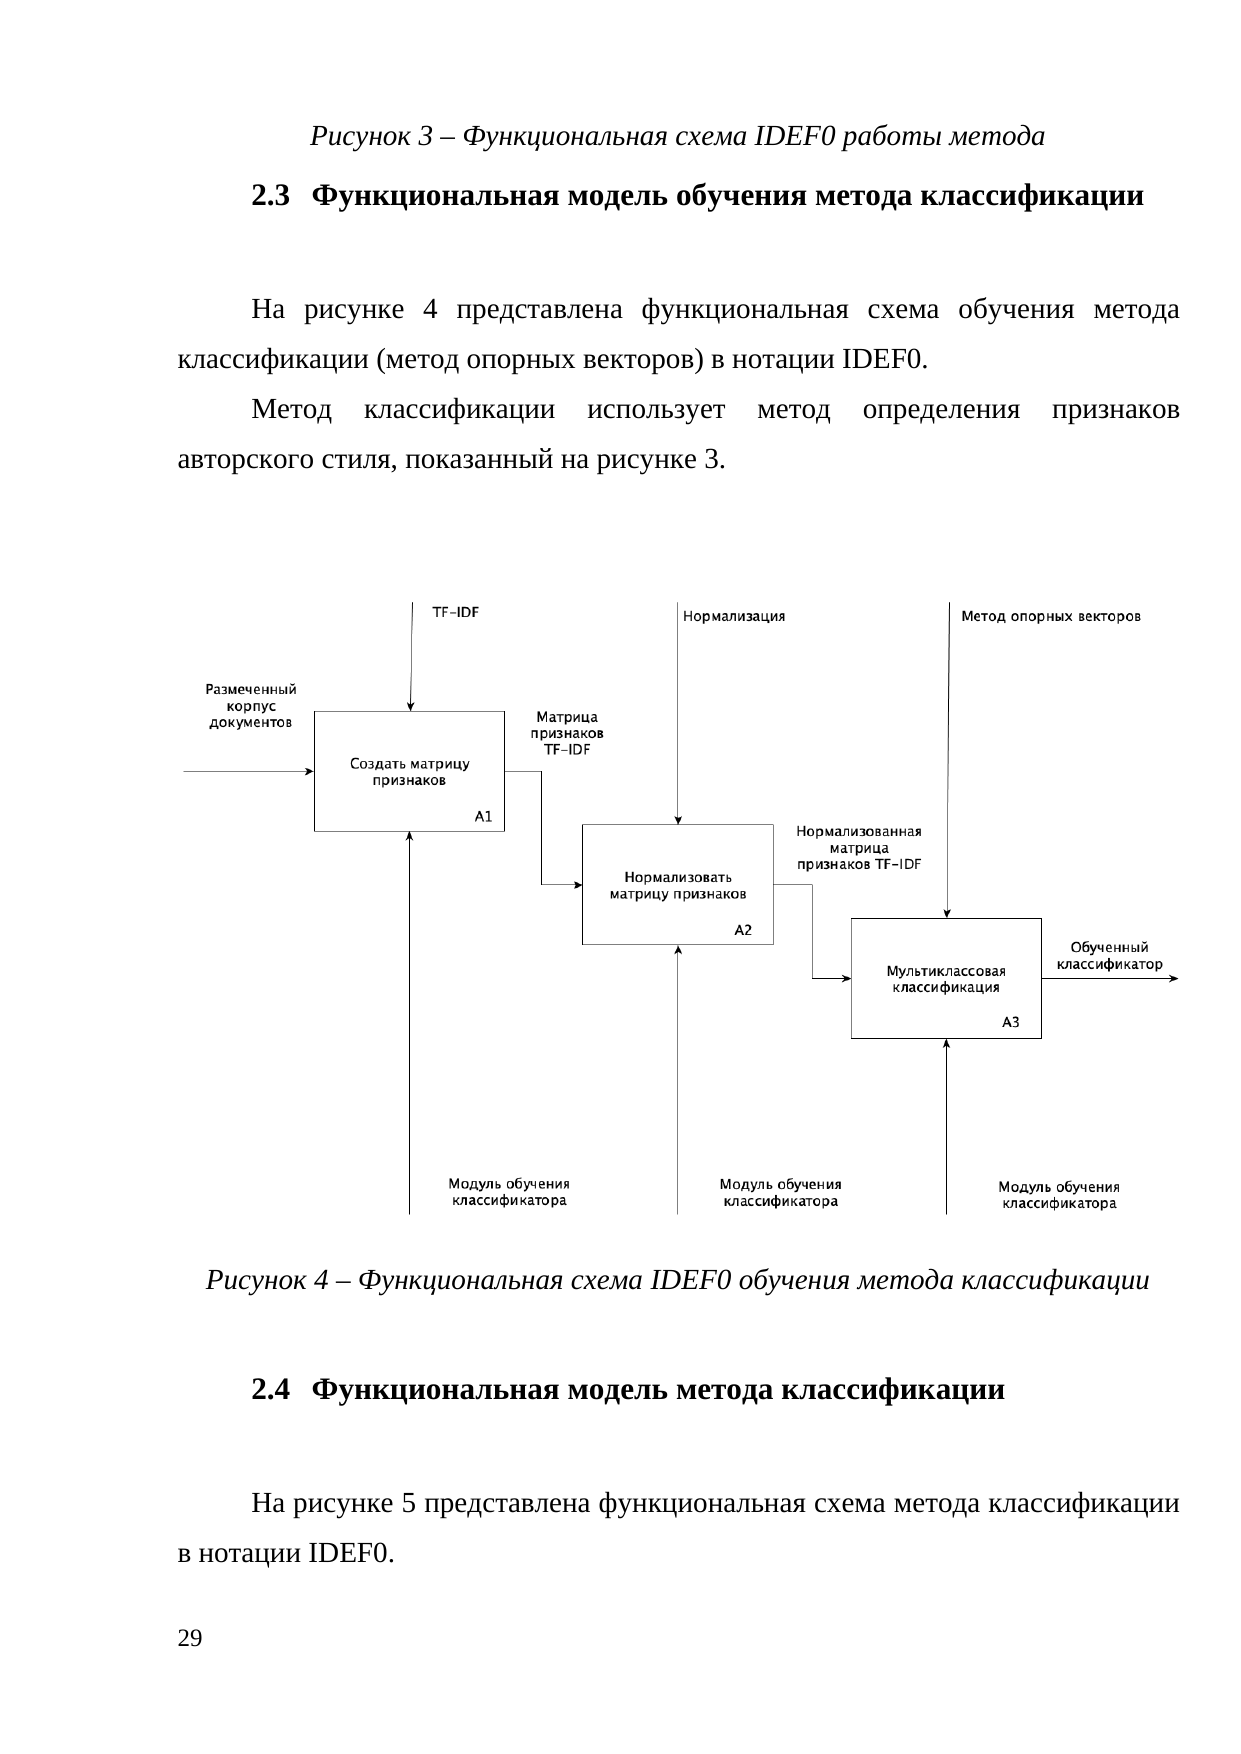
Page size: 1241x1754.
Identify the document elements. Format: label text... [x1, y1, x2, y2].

text Метод классификации использует метод определения признаков авторского стиля, показанный на рисунке 3. [177, 391, 1181, 475]
text На рисунке 4 представлена функциональная схема обучения метода классификации (метод опорных векторов) в нотации IDEF0. [177, 291, 1181, 374]
picture [177, 542, 1182, 1263]
subtitle Функциональная модель метода классификации [251, 1371, 1181, 1407]
text Рисунок 3 – Функциональная схема IDEF0 работы метода [177, 118, 1181, 152]
text Рисунок 4 – Функциональная схема IDEF0 обучения метода классификации [177, 1263, 1181, 1296]
text На рисунке 5 представлена функциональная схема метода классификации в нотации IDEF0. [177, 1485, 1181, 1568]
subtitle Функциональная модель обучения метода классификации [251, 177, 1181, 213]
